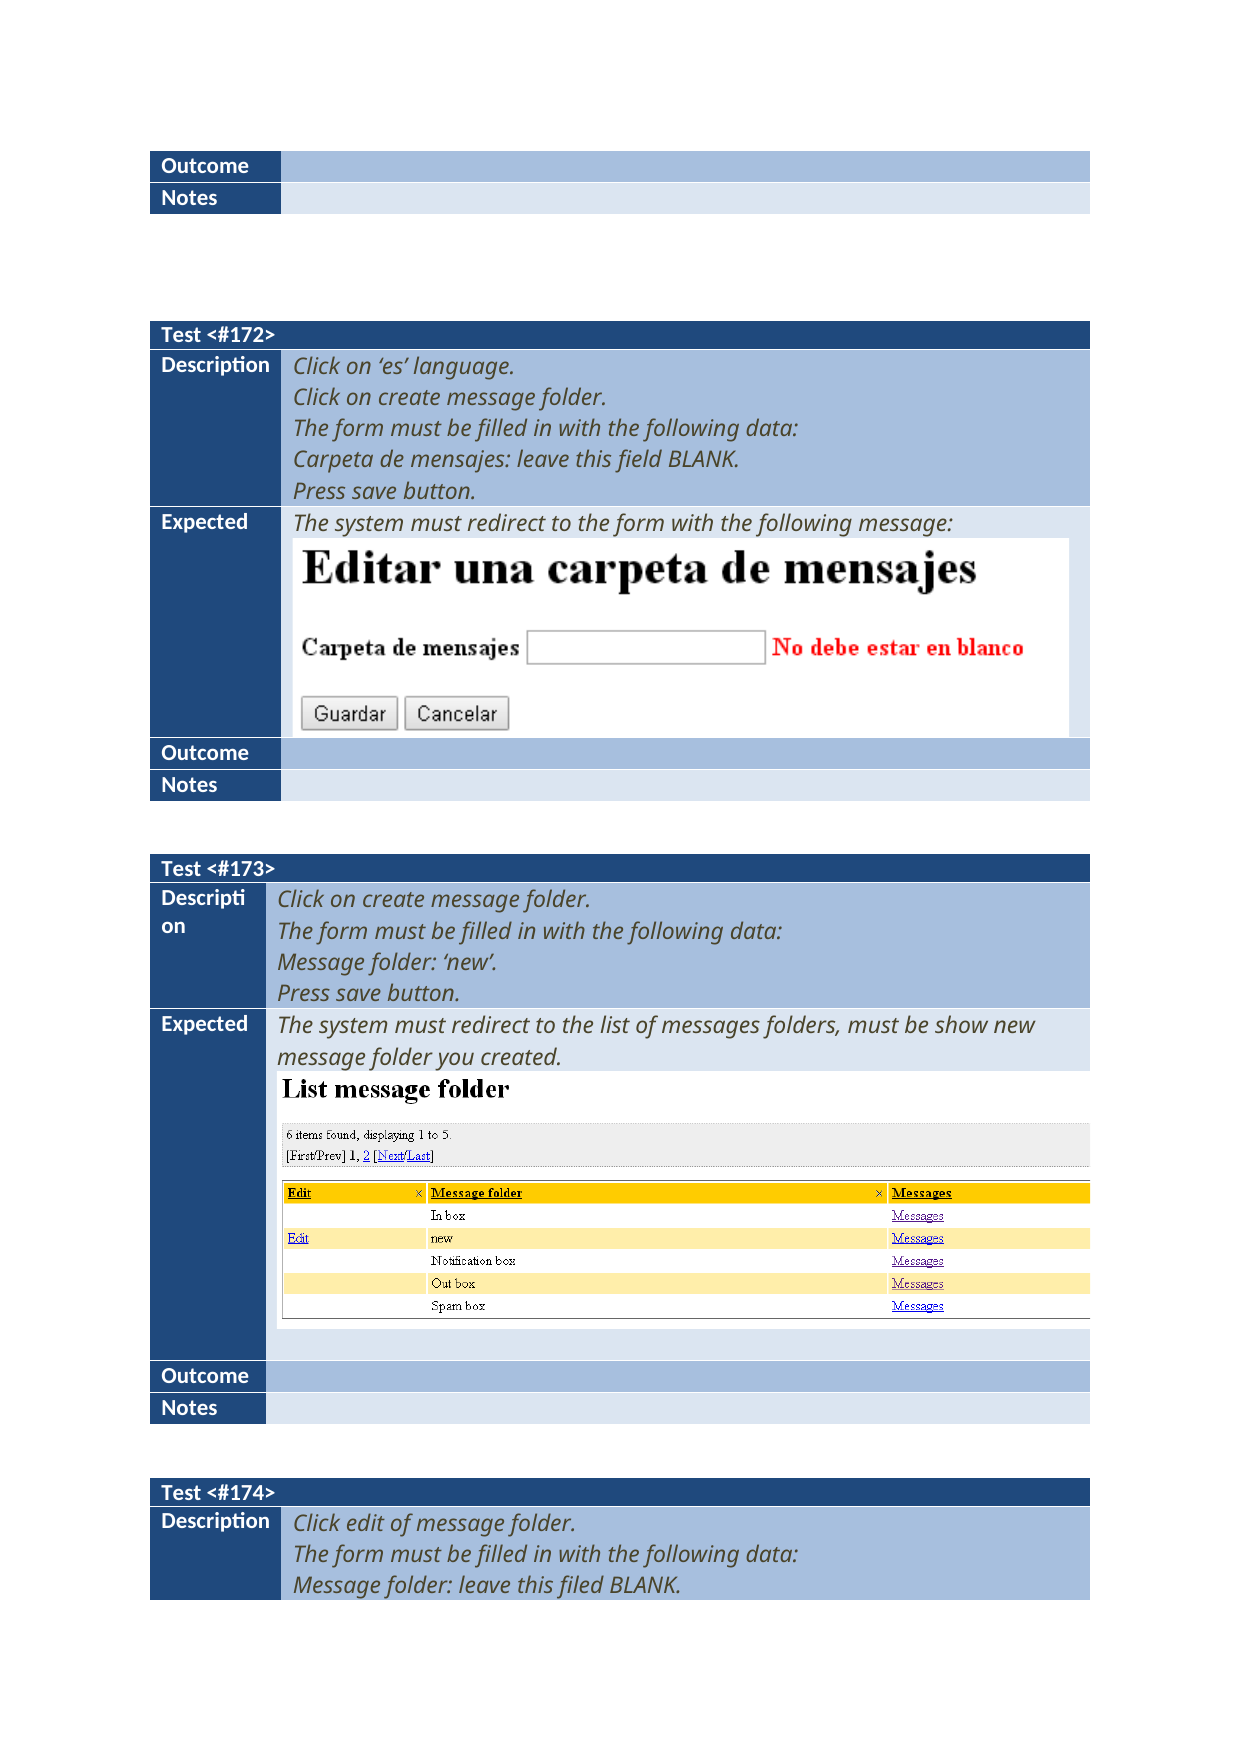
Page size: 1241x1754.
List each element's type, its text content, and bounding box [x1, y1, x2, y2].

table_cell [281, 1507, 1090, 1600]
table_cell Outcome [150, 738, 281, 769]
table_header Test <#174> [150, 1478, 1090, 1506]
table_cell Notes [150, 1393, 266, 1424]
table_header Test <#172> [150, 321, 1090, 349]
table_cell Description [150, 350, 281, 506]
picture [292, 538, 1070, 737]
picture [276, 1071, 1091, 1329]
table_cell Description [150, 883, 266, 1008]
table_cell The system must redirect to the form with the following message: [281, 507, 1090, 737]
table_cell [281, 151, 1090, 182]
table_cell Click on create message folder. The form must be filled in with the following data: Message folder: ‘new’. Press save button. [266, 883, 1090, 1008]
table_cell Notes [150, 183, 281, 214]
table_cell [266, 1393, 1090, 1424]
table_cell [281, 183, 1090, 214]
table_cell Expected [150, 507, 281, 737]
table_cell Expected [150, 1009, 266, 1360]
table_cell Outcome [150, 1361, 266, 1392]
table_cell [281, 738, 1090, 769]
table_cell Notes [150, 770, 281, 801]
table_cell Click on ‘es’ language. Click on create message folder. The form must be filled in with the following data: Carpeta de mensajes: leave this field BLANK. Press save button. [281, 350, 1090, 506]
table_cell [281, 770, 1090, 801]
table_header Test <#173> [150, 854, 1090, 882]
table_cell [266, 1361, 1090, 1392]
table_cell The system must redirect to the list of messages folders, must be show new message folder you created. [266, 1009, 1090, 1360]
table_cell Outcome [150, 151, 281, 182]
table_cell Description [150, 1507, 281, 1600]
